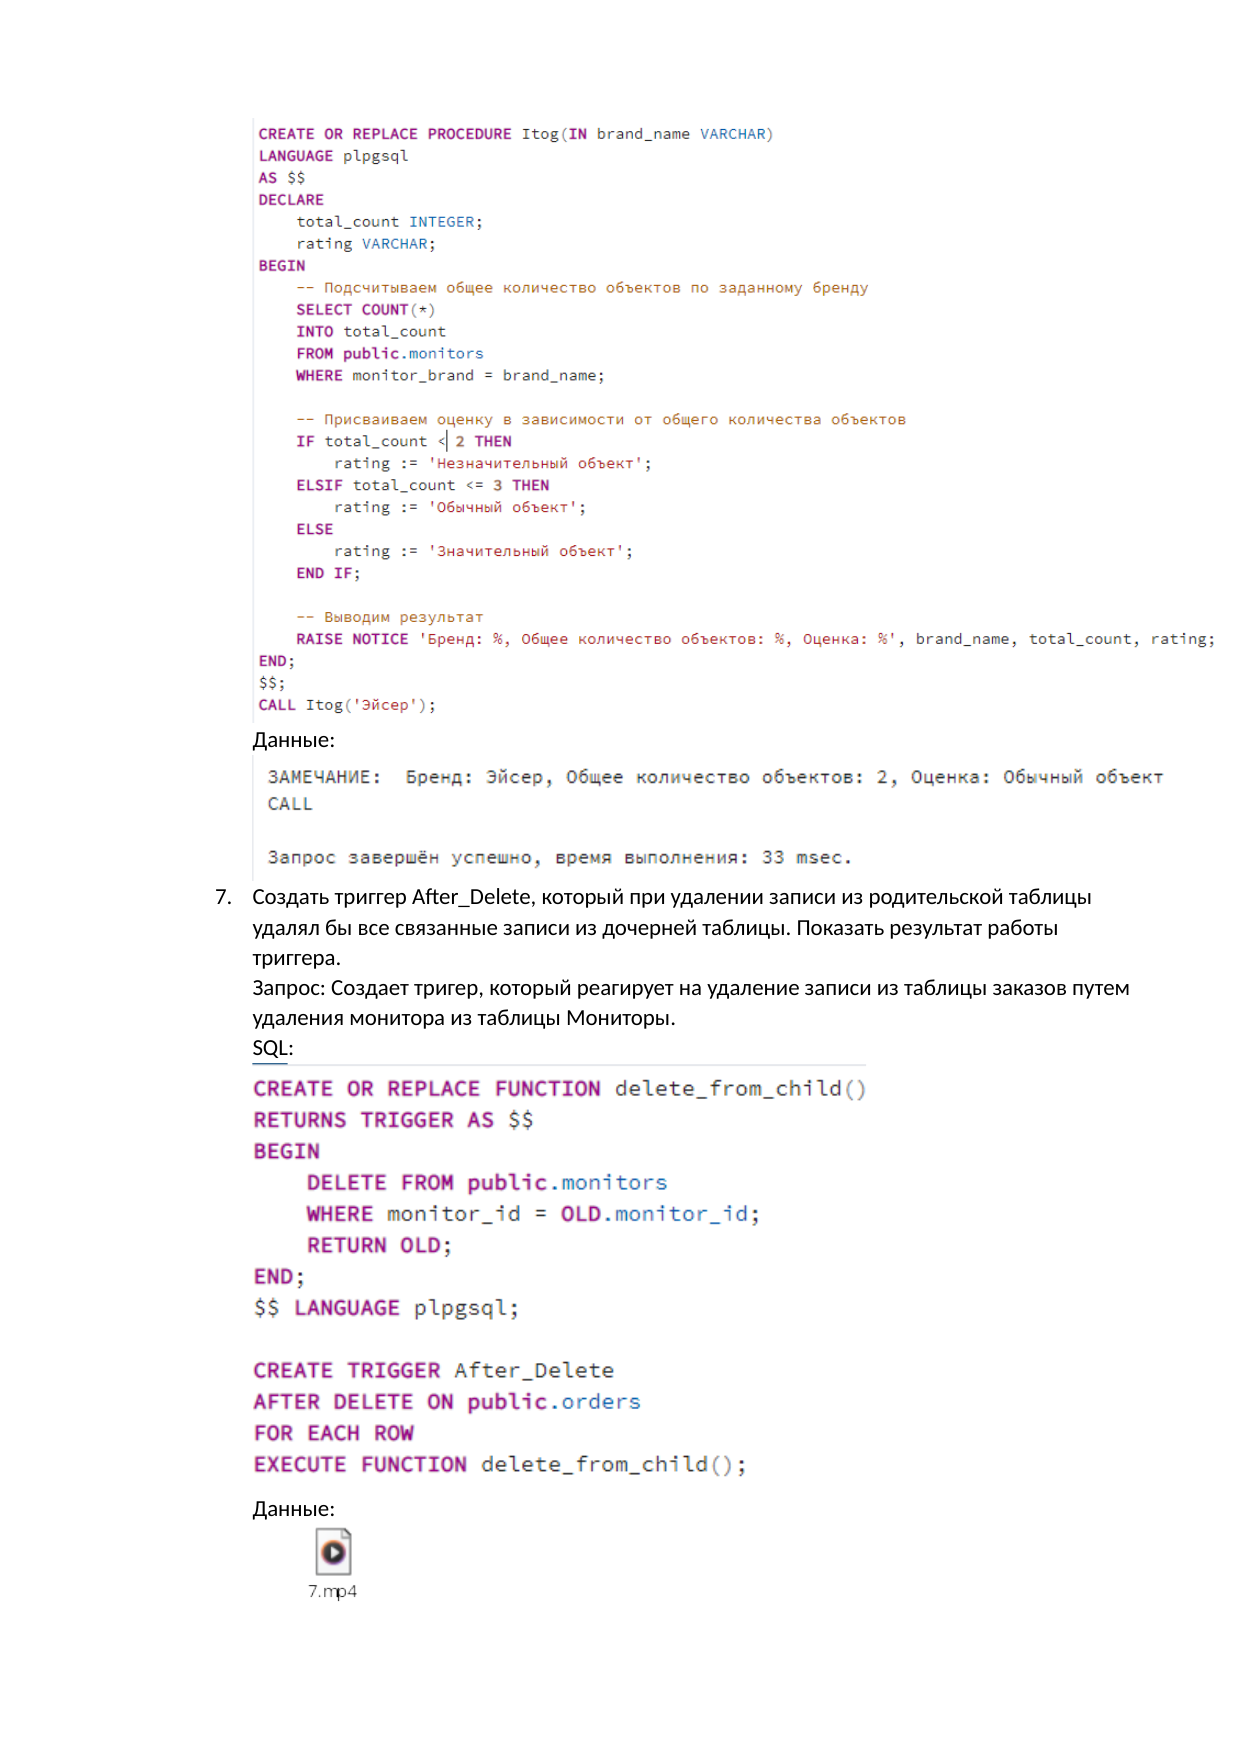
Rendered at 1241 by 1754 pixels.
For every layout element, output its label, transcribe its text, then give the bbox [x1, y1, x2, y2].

picture [252, 755, 1175, 881]
picture [252, 118, 1227, 723]
picture [252, 1063, 867, 1492]
